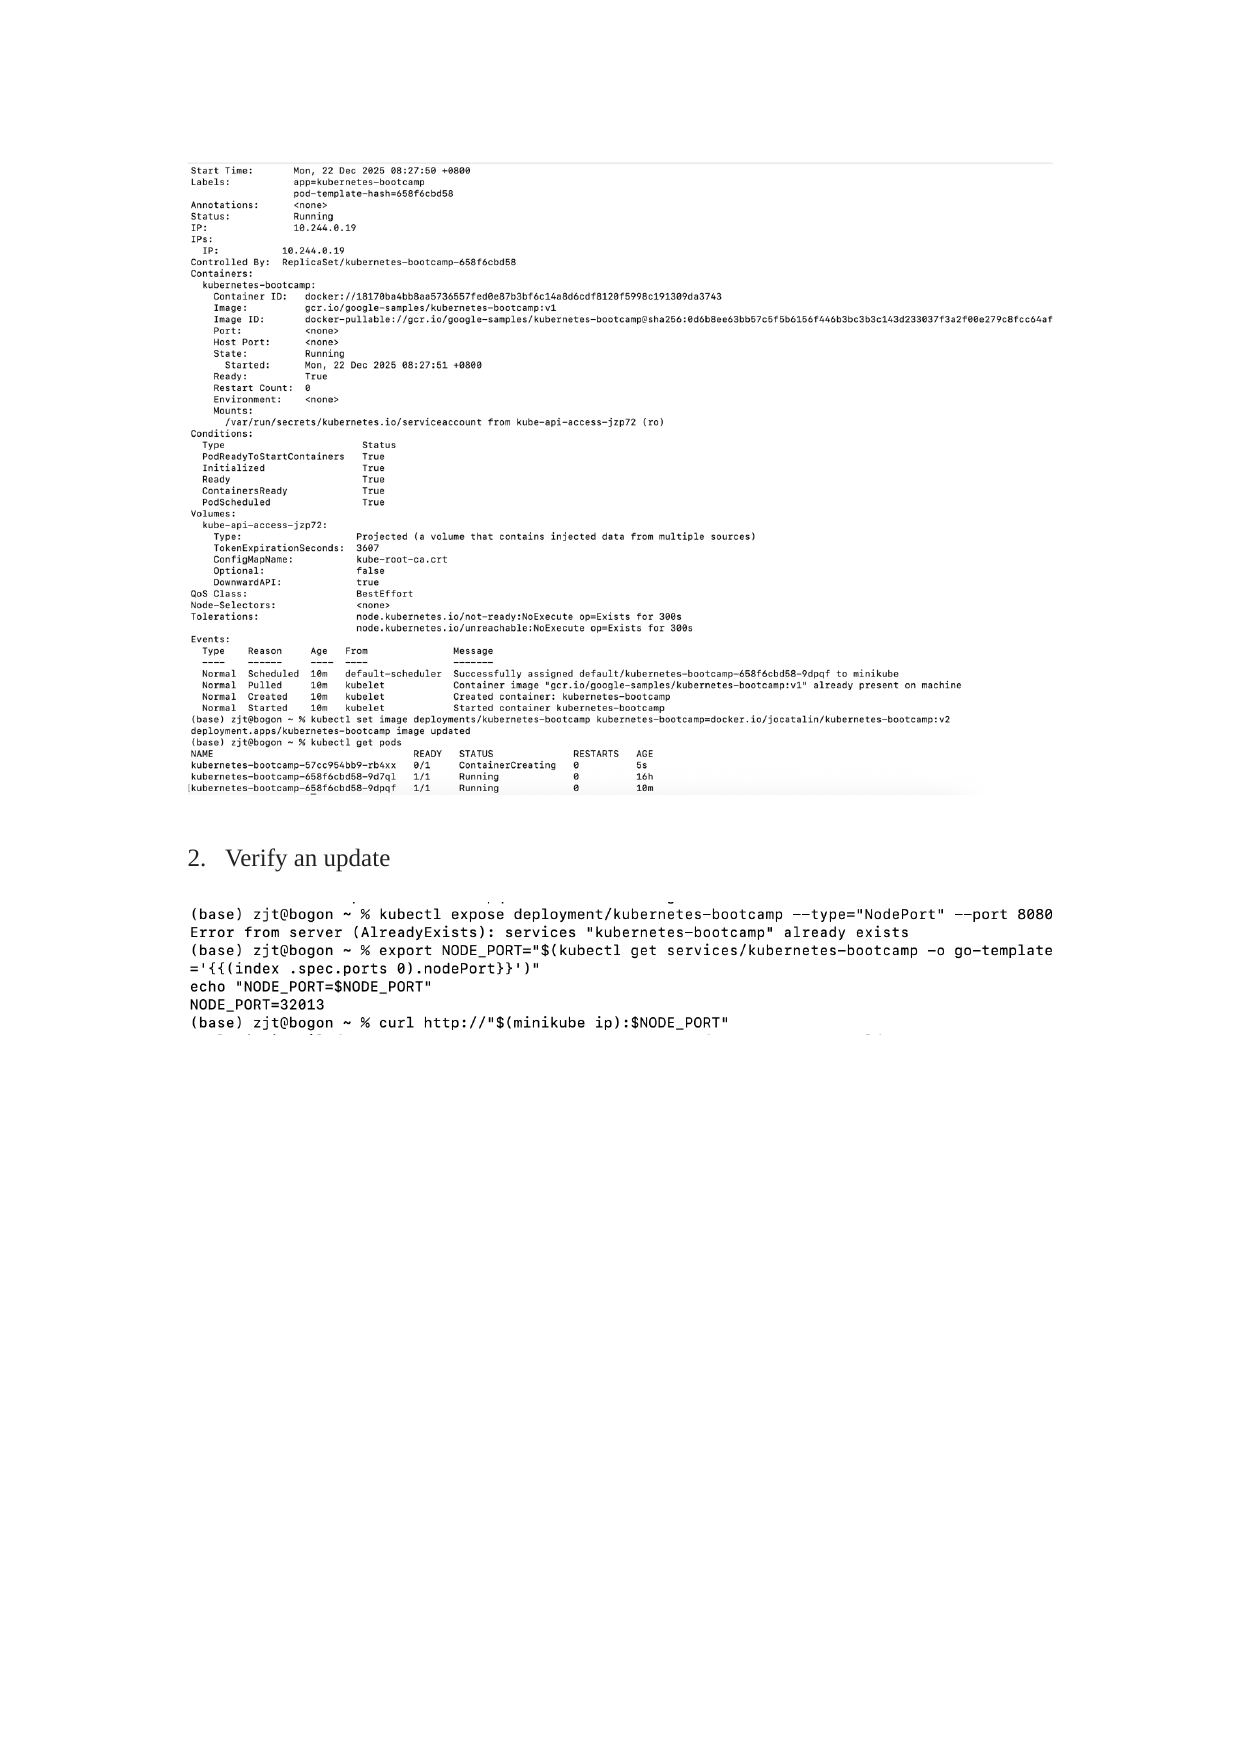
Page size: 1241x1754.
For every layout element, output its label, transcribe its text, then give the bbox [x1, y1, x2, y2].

list Verify an update [187, 841, 1053, 874]
picture [187, 902, 1053, 1035]
picture [187, 162, 1053, 795]
